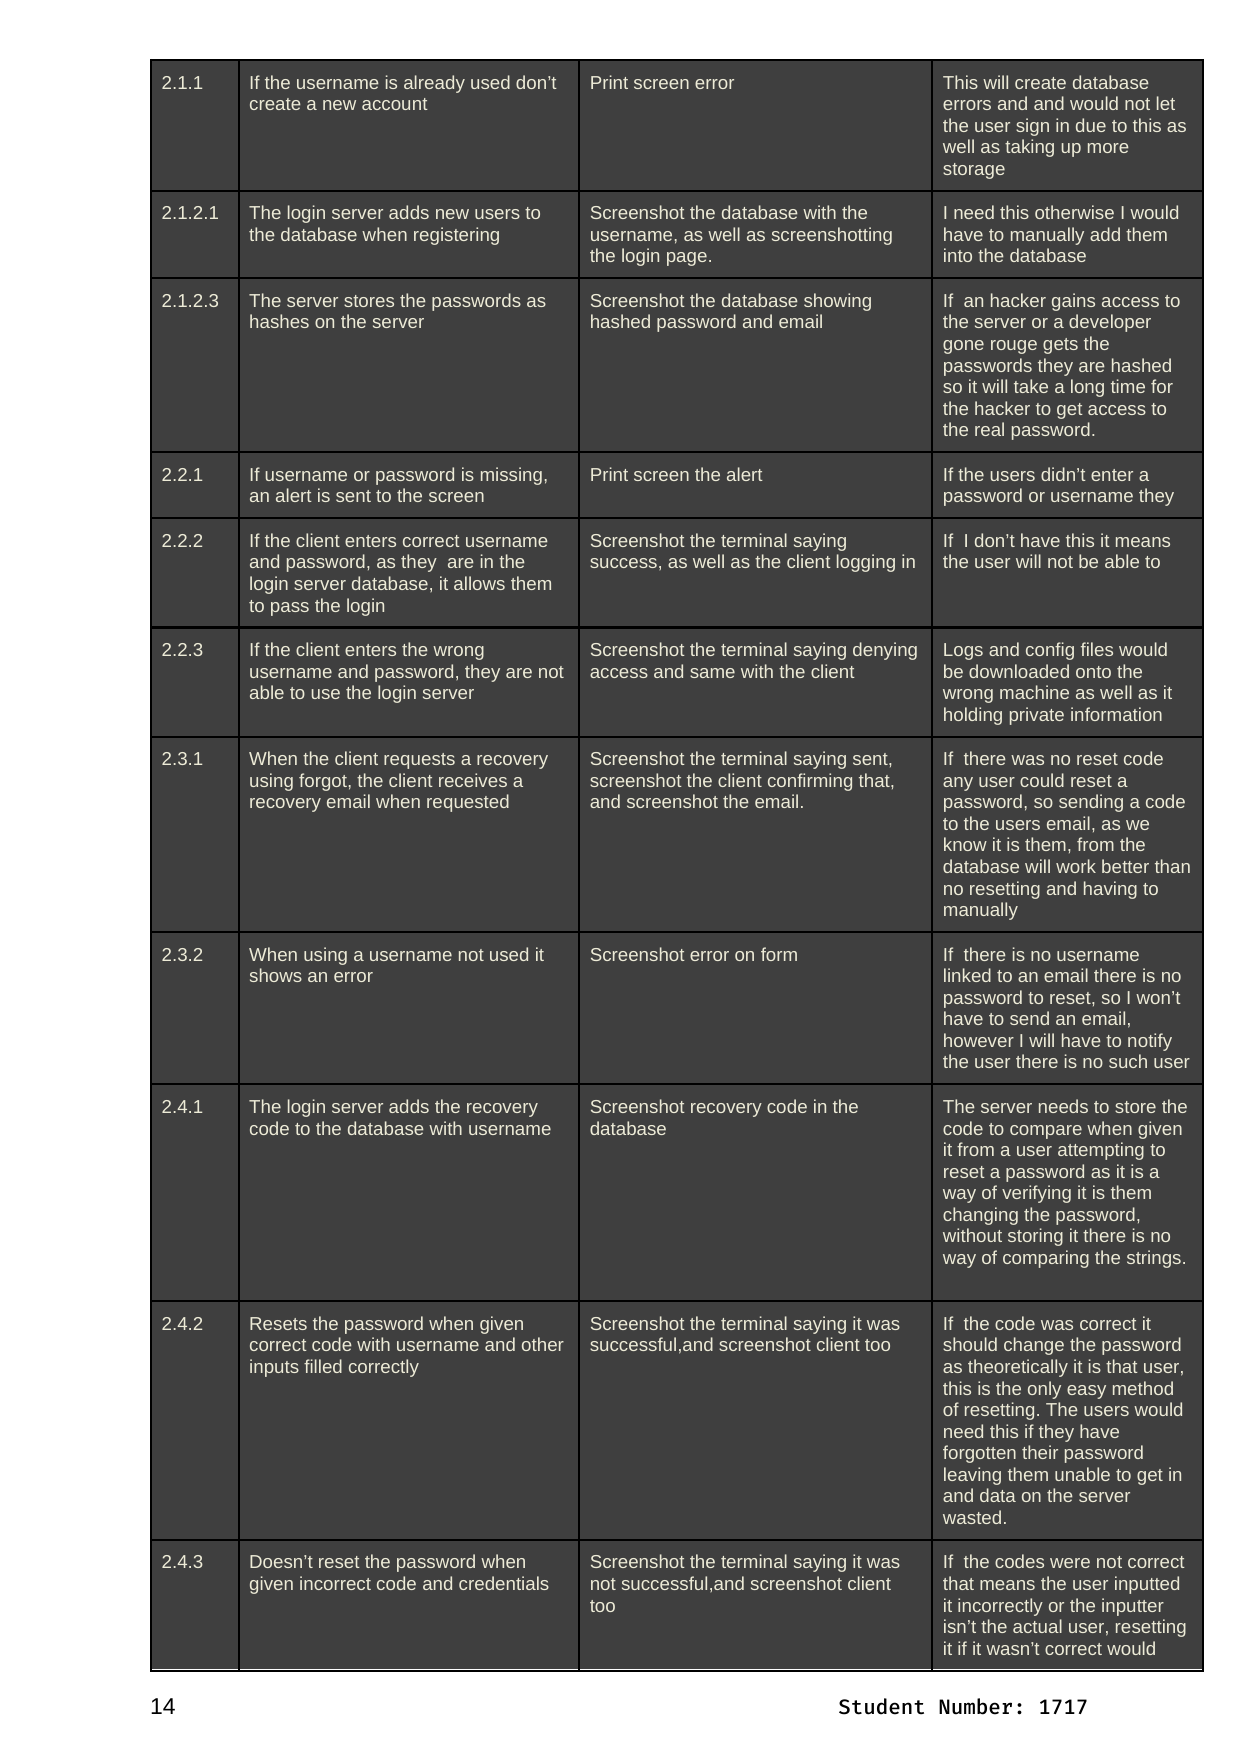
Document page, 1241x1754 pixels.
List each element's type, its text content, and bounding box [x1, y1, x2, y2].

table_cell 2.4.2 [152, 1302, 238, 1539]
table_cell 2.4.1 [152, 1085, 238, 1300]
table_cell When using a username not used it shows an error [240, 933, 578, 1083]
table_cell Logs and config files would be downloaded onto the wrong machine as well as it holding private information [933, 629, 1202, 736]
table_cell Screenshot the database showing hashed password and email [580, 279, 931, 451]
table_cell 2.1.1 [152, 61, 238, 190]
table_cell Print screen error [580, 61, 931, 190]
table_cell If the client enters correct username and password, as they are in the login server database, it allows them to pass the login [240, 519, 578, 626]
table_cell 2.4.3 [152, 1541, 238, 1669]
table_cell I need this otherwise I would have to manually add them into the database [933, 192, 1202, 277]
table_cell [240, 1541, 578, 1669]
table_cell If there was no reset code any user could reset a password, so sending a code to the users email, as we know it is them, from the database will work better than no resetting and having to manually [933, 738, 1202, 931]
table_cell When the client requests a recovery using forgot, the client receives a recovery email when requested [240, 738, 578, 931]
table_cell The server stores the passwords as hashes on the server [240, 279, 578, 451]
table_cell 2.2.3 [152, 629, 238, 736]
table_cell 2.3.2 [152, 933, 238, 1083]
table_cell The login server adds the recovery code to the database with username [240, 1085, 578, 1300]
table_cell The login server adds new users to the database when registering [240, 192, 578, 277]
table_cell Screenshot the terminal saying sent, screenshot the client confirming that, and screenshot the email. [580, 738, 931, 931]
table_cell 2.2.1 [152, 453, 238, 517]
table_cell Print screen the alert [580, 453, 931, 517]
table_cell Screenshot the terminal saying denying access and same with the client [580, 629, 931, 736]
table_cell Screenshot recovery code in the database [580, 1085, 931, 1300]
table_cell Screenshot the terminal saying success, as well as the client logging in [580, 519, 931, 626]
table_cell If the client enters the wrong username and password, they are not able to use the login server [240, 629, 578, 736]
table_cell If the username is already used don’t create a new account [240, 61, 578, 190]
table_cell If the code was correct it should change the password as theoretically it is that user, this is the only easy method of resetting. The users would need this if they have forgotten their password leaving them unable to get in and data on the server wasted. [933, 1302, 1202, 1539]
table_cell If I don’t have this it means the user will not be able to [933, 519, 1202, 626]
table_cell Resets the password when given correct code with username and other inputs filled correctly [240, 1302, 578, 1539]
table_cell Screenshot the database with the username, as well as screenshotting the login page. [580, 192, 931, 277]
table_cell If the users didn’t enter a password or username they [933, 453, 1202, 517]
table_cell 2.1.2.3 [152, 279, 238, 451]
table_cell This will create database errors and and would not let the user sign in due to this as well as taking up more storage [933, 61, 1202, 190]
table_cell If there is no username linked to an email there is no password to reset, so I won’t have to send an email, however I will have to notify the user there is no such user [933, 933, 1202, 1083]
table_cell The server needs to store the code to compare when given it from a user attempting to reset a password as it is a way of verifying it is them changing the password, without storing it there is no way of comparing the strings. [933, 1085, 1202, 1300]
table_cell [580, 1541, 931, 1669]
table_cell 2.3.1 [152, 738, 238, 931]
table_cell If an hacker gains access to the server or a developer gone rouge gets the passwords they are hashed so it will take a long time for the hacker to get access to the real password. [933, 279, 1202, 451]
table_cell 2.2.2 [152, 519, 238, 626]
table_cell Screenshot the terminal saying it was successful,and screenshot client too [580, 1302, 931, 1539]
table_cell 2.1.2.1 [152, 192, 238, 277]
table_cell Screenshot error on form [580, 933, 931, 1083]
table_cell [933, 1541, 1202, 1669]
table_cell If username or password is missing, an alert is sent to the screen [240, 453, 578, 517]
